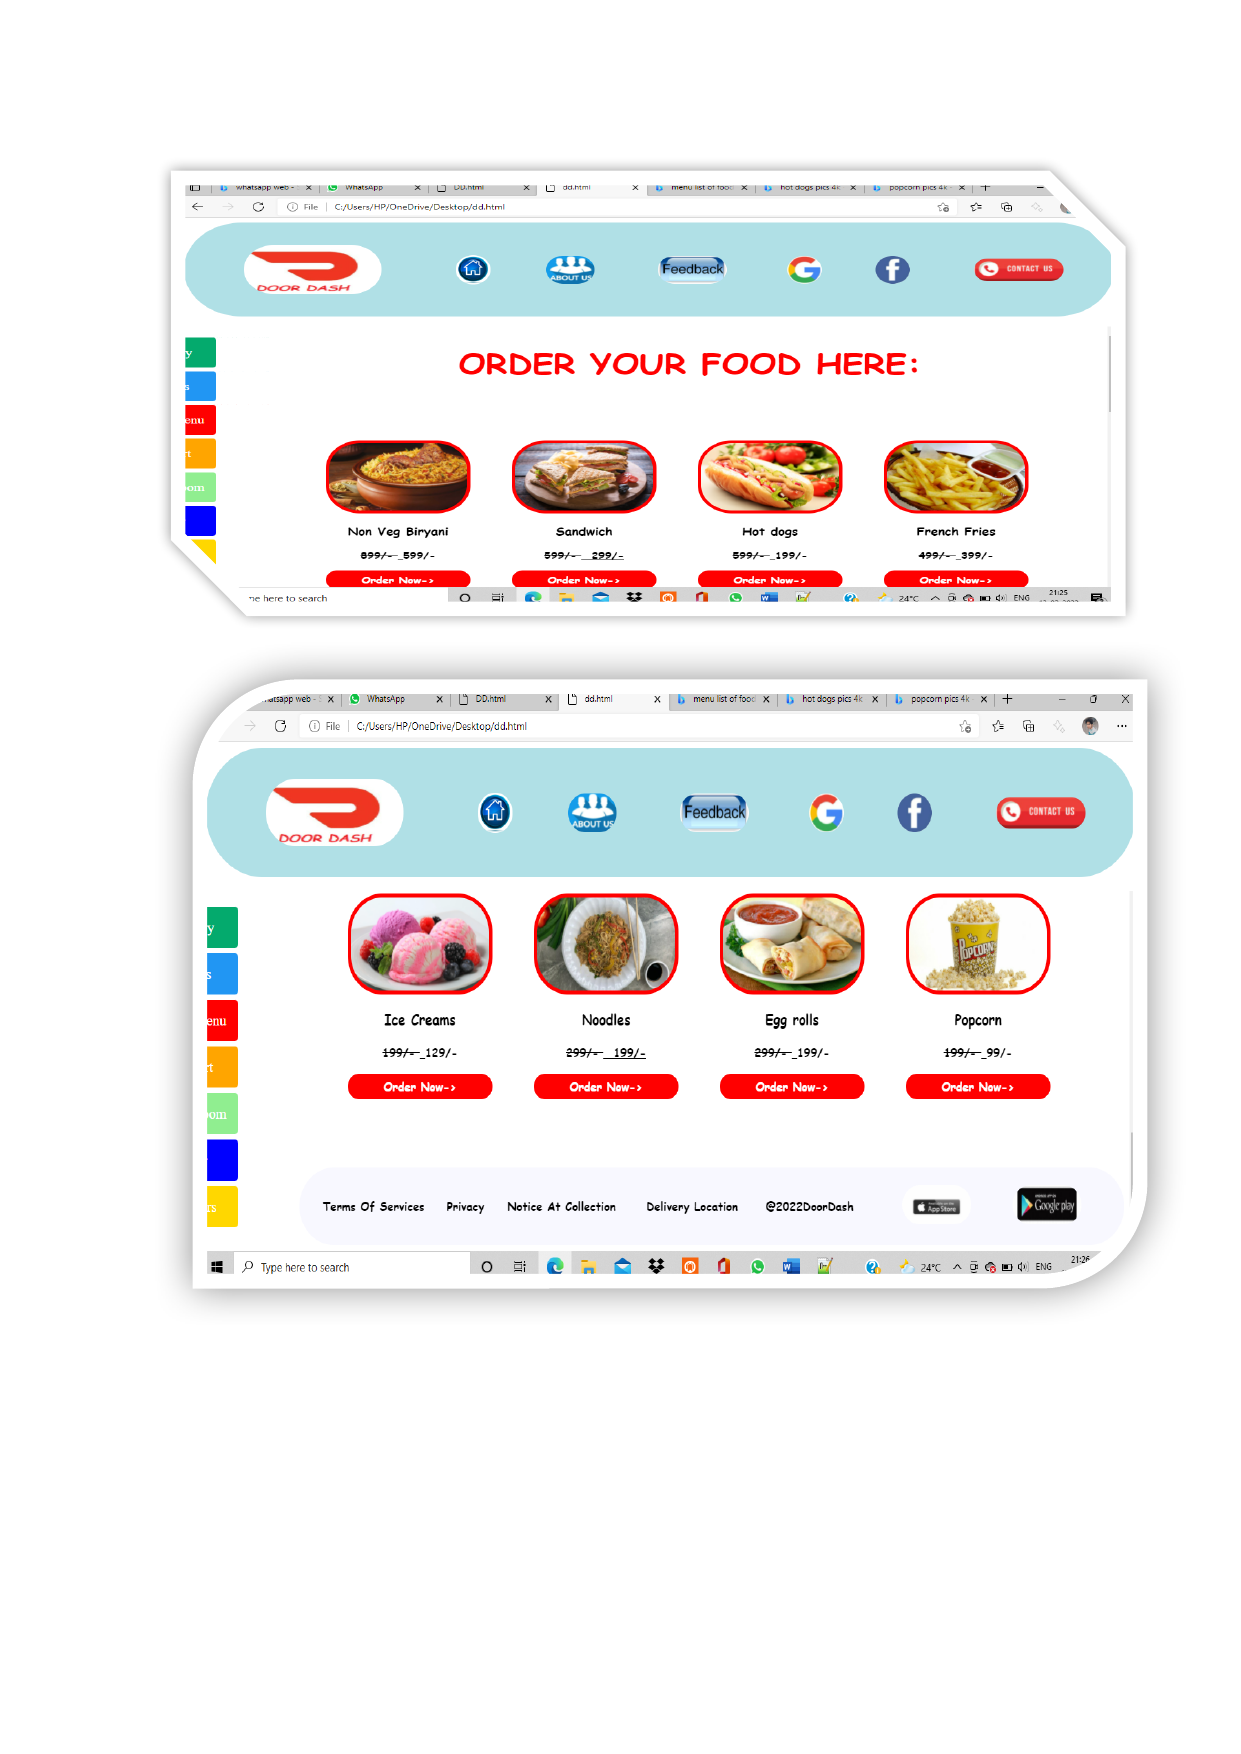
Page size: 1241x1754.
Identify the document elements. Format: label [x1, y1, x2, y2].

picture [186, 186, 1111, 601]
picture [208, 694, 1132, 1273]
